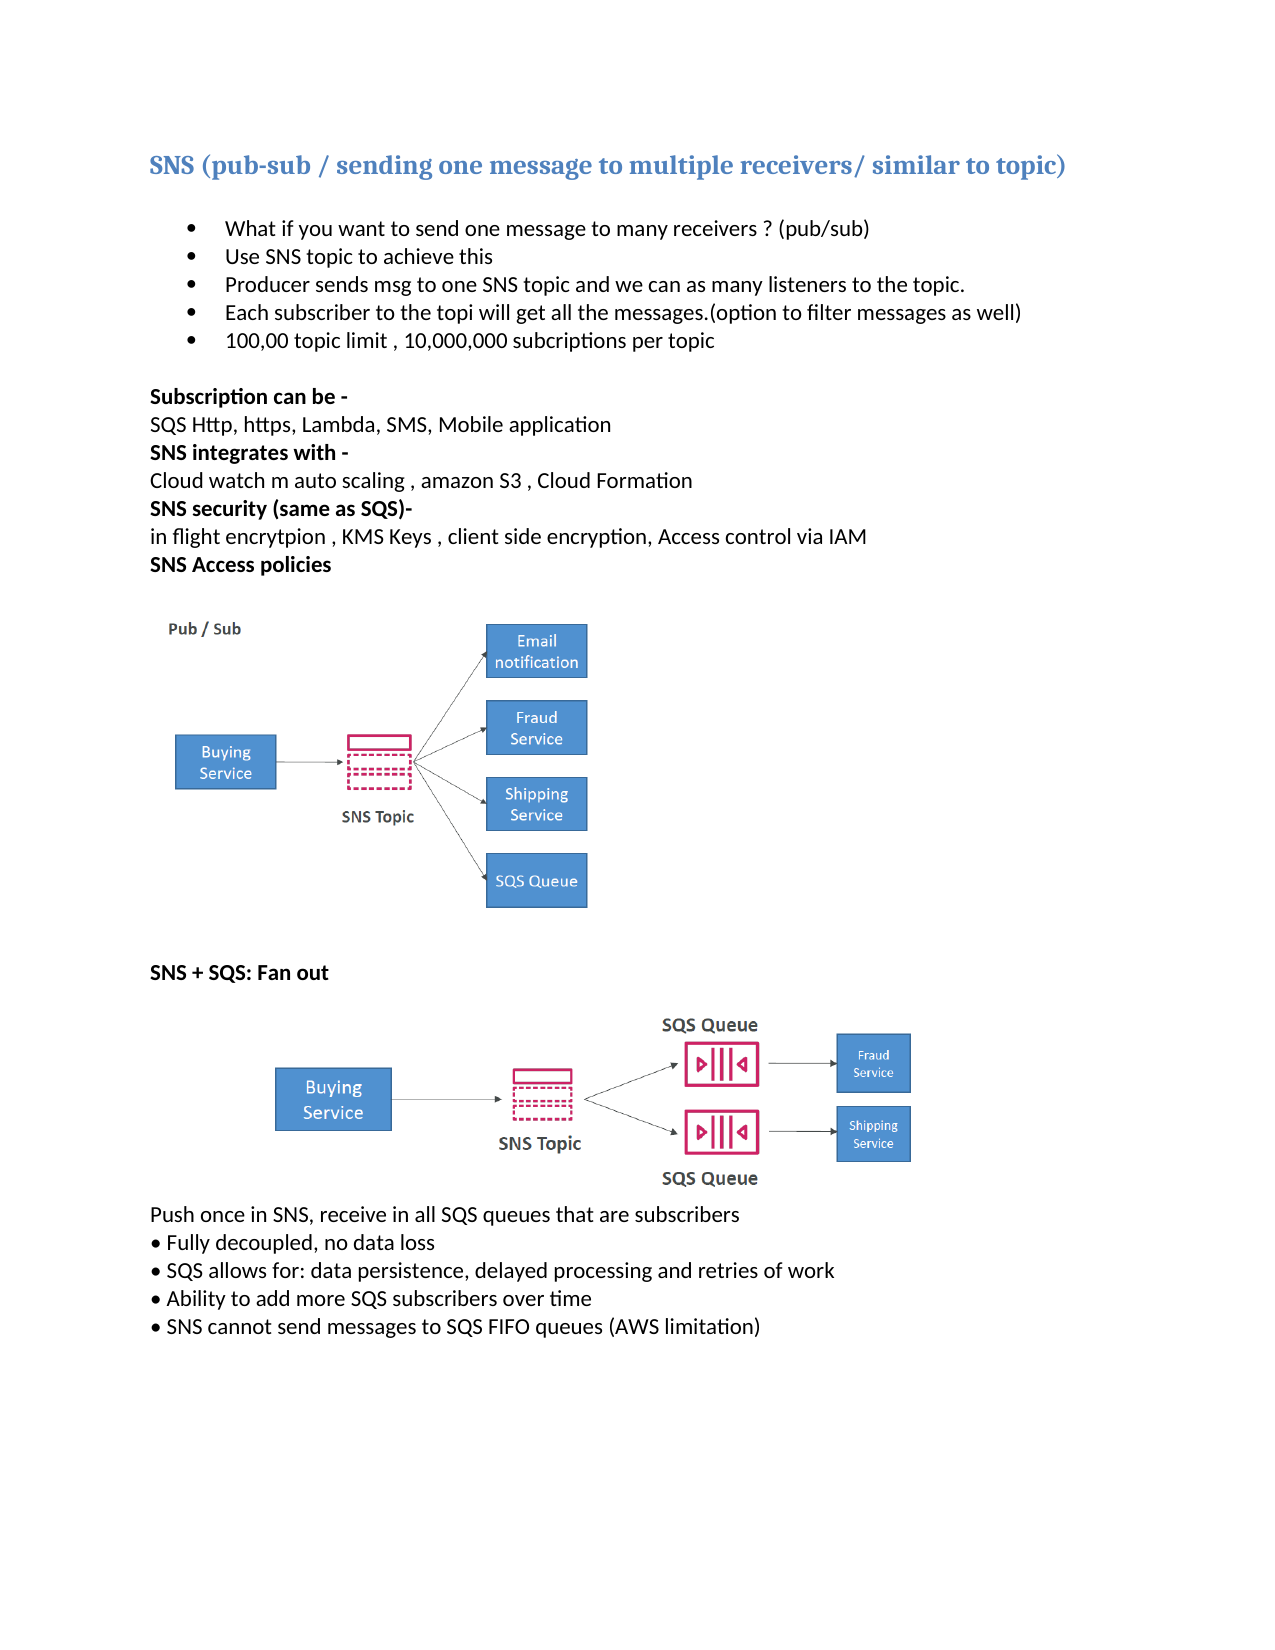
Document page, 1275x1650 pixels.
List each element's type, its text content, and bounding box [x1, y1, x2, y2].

picture [150, 606, 612, 930]
text SNS Access policies [150, 550, 1125, 578]
text Cloud watch m auto scaling , amazon S3 , Cloud Formation [150, 466, 1125, 494]
list Producer sends msg to one SNS topic and we can as many listeners to the topic. [187, 270, 1125, 298]
subtitle SNS (pub-sub / sending one message to multiple receivers/ similar to topic) [150, 150, 1125, 181]
list Each subscriber to the topi will get all the messages.(option to filter messages as well) [187, 298, 1125, 326]
text • Ability to add more SQS subscribers over time [150, 1284, 1125, 1312]
text SNS integrates with - [150, 438, 1125, 466]
text Push once in SNS, receive in all SQS queues that are subscribers [150, 1200, 1125, 1228]
text • SNS cannot send messages to SQS FIFO queues (AWS limitation) [150, 1312, 1125, 1340]
text SNS + SQS: Fan out [150, 958, 1125, 986]
text Subscription can be - [150, 382, 1125, 410]
text SNS security (same as SQS)- [150, 494, 1125, 522]
list Use SNS topic to achieve this [187, 242, 1125, 270]
text in flight encrytpion , KMS Keys , client side encryption, Access control via IAM [150, 522, 1125, 550]
list What if you want to send one message to many receivers ? (pub/sub) [187, 214, 1125, 242]
text • Fully decoupled, no data loss [150, 1228, 1125, 1256]
text • SQS allows for: data persistence, delayed processing and retries of work [150, 1256, 1125, 1284]
list 100,00 topic limit , 10,000,000 subcriptions per topic [187, 326, 1125, 354]
text SQS Http, https, Lambda, SMS, Mobile application [150, 410, 1125, 438]
picture [150, 1013, 968, 1201]
